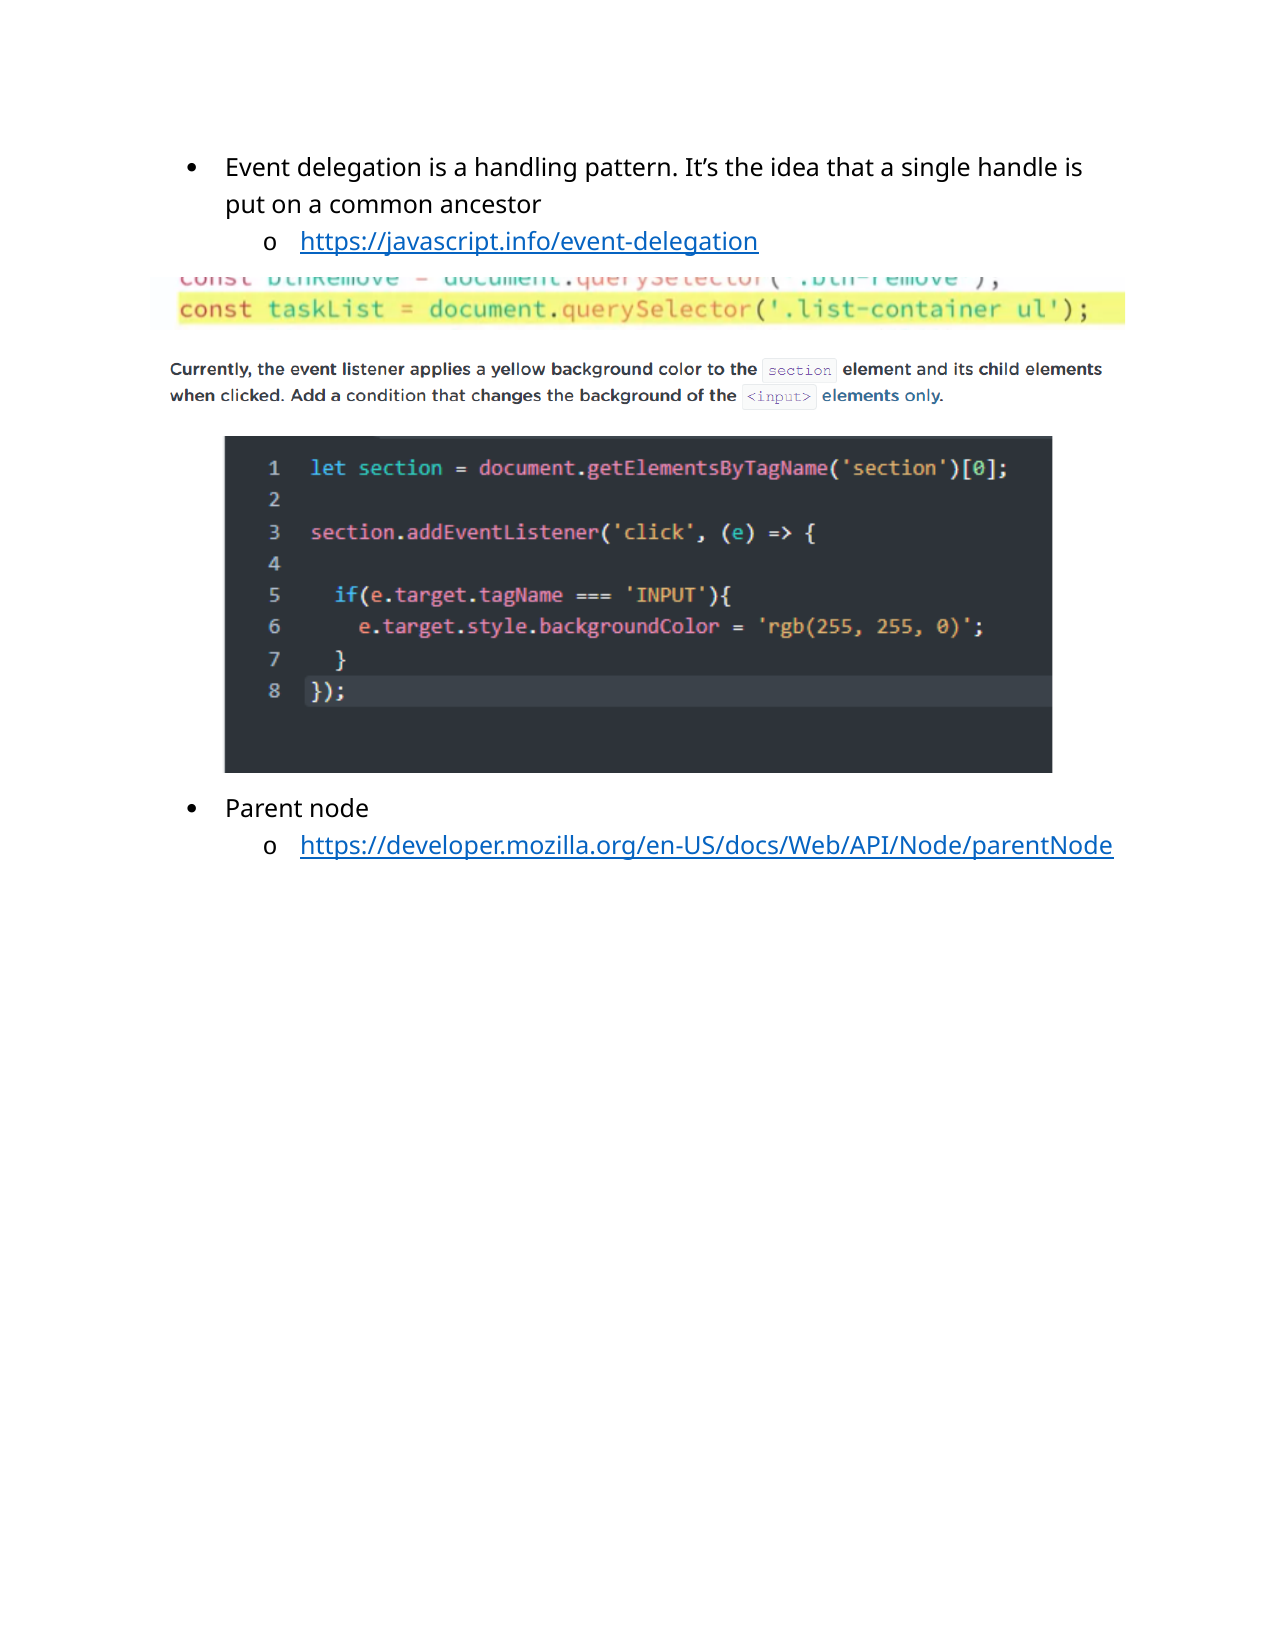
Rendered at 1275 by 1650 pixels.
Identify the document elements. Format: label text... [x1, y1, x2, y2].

picture [150, 348, 1125, 418]
list https://javascript.info/event-delegation [262, 223, 1125, 258]
list Event delegation is a handling pattern. It’s the idea that a single handle is put on a common ancestor [187, 150, 1125, 221]
picture [222, 436, 1053, 773]
list Parent node [187, 791, 1125, 825]
picture [150, 277, 1125, 330]
list https://developer.mozilla.org/en-US/docs/Web/API/Node/parentNode [262, 828, 1125, 892]
